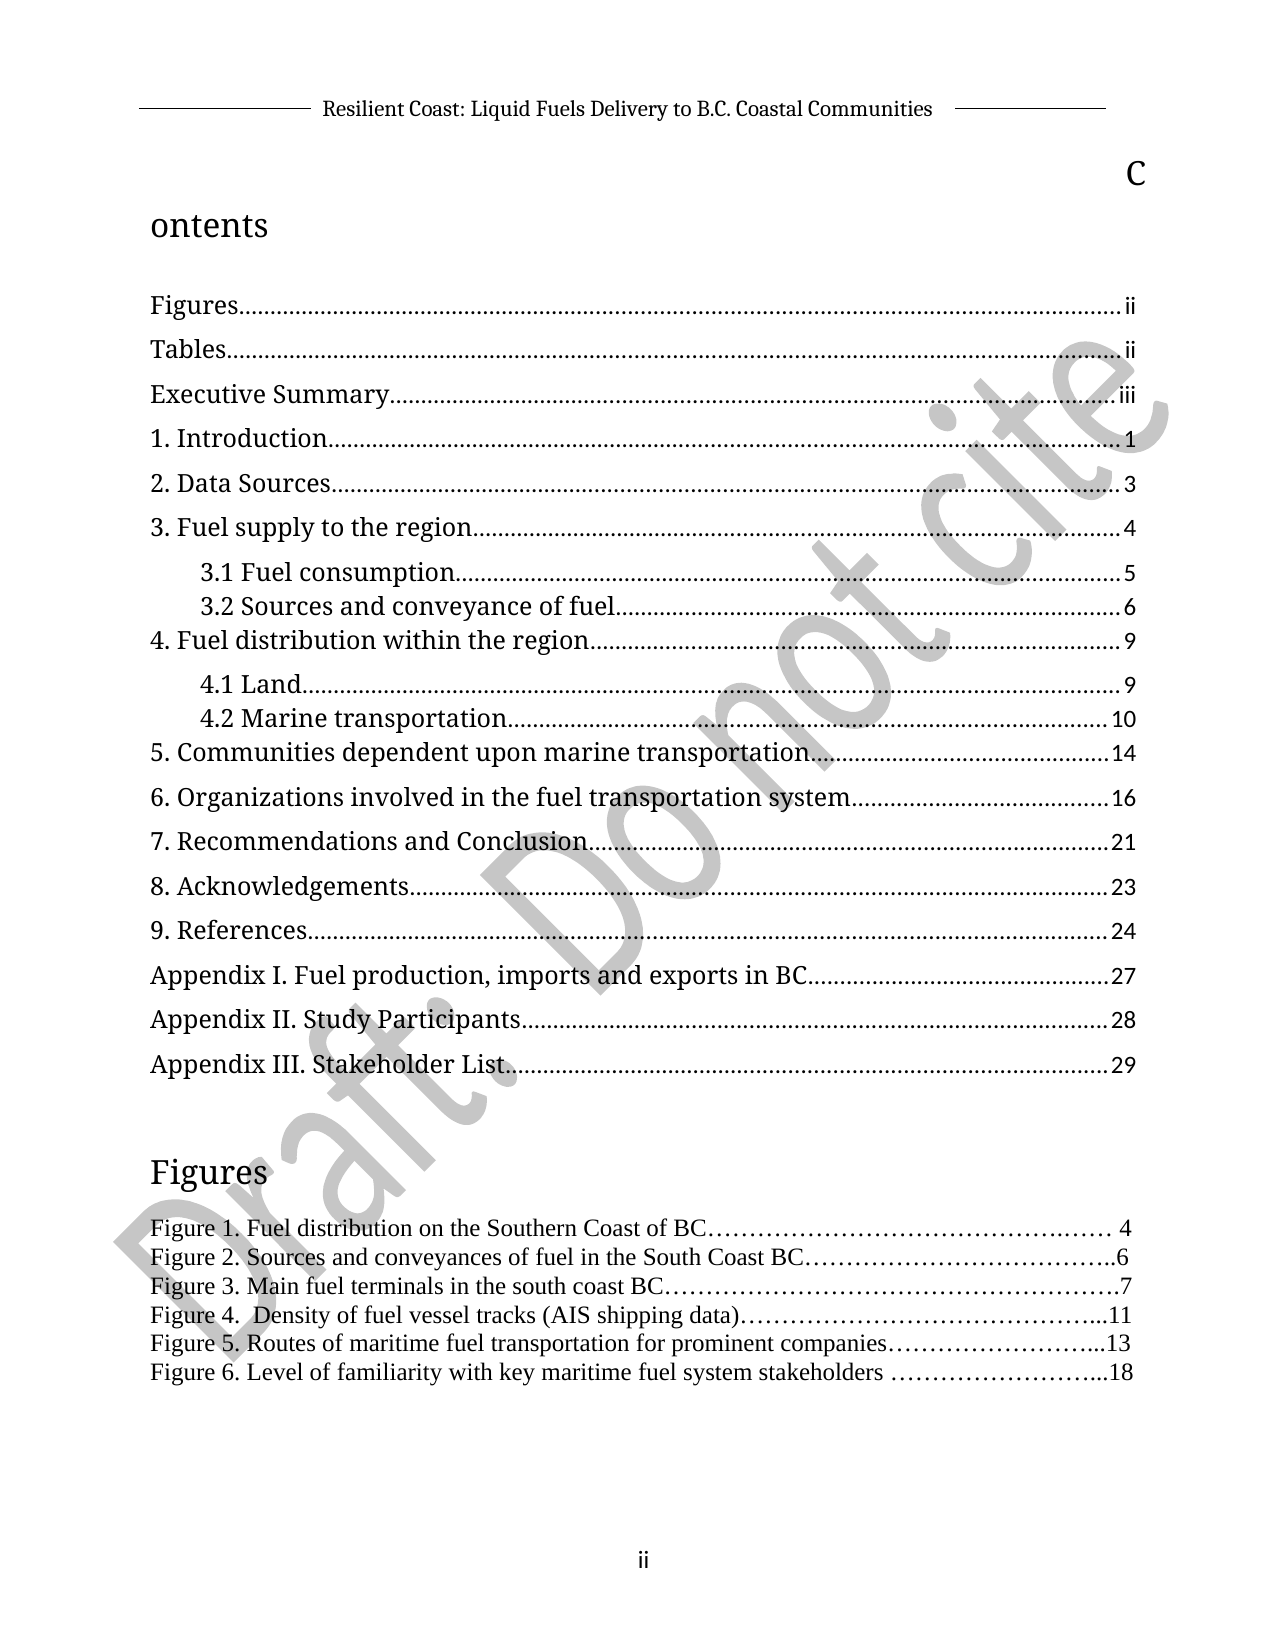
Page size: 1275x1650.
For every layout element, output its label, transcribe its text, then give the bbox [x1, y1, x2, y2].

text Figure 3. Main fuel terminals in the south coast BC……………………………………………….7 [150, 1271, 1137, 1300]
subtitle Figures [150, 1149, 1137, 1194]
text Figure 2. Sources and conveyances of fuel in the South Coast BC………………………………..6 [150, 1242, 1137, 1271]
text Figure 1. Fuel distribution on the Southern Coast of BC…………………………………….…… 4 [150, 1213, 1137, 1242]
text Figure 5. Routes of maritime fuel transportation for prominent companies……………………...13 [150, 1328, 1137, 1357]
text Figure 6. Level of familiarity with key maritime fuel system stakeholders ……………………...18 [150, 1357, 1137, 1386]
text Figure 4. Density of fuel vessel tracks (AIS shipping data)……………………………………...11 [150, 1300, 1137, 1328]
